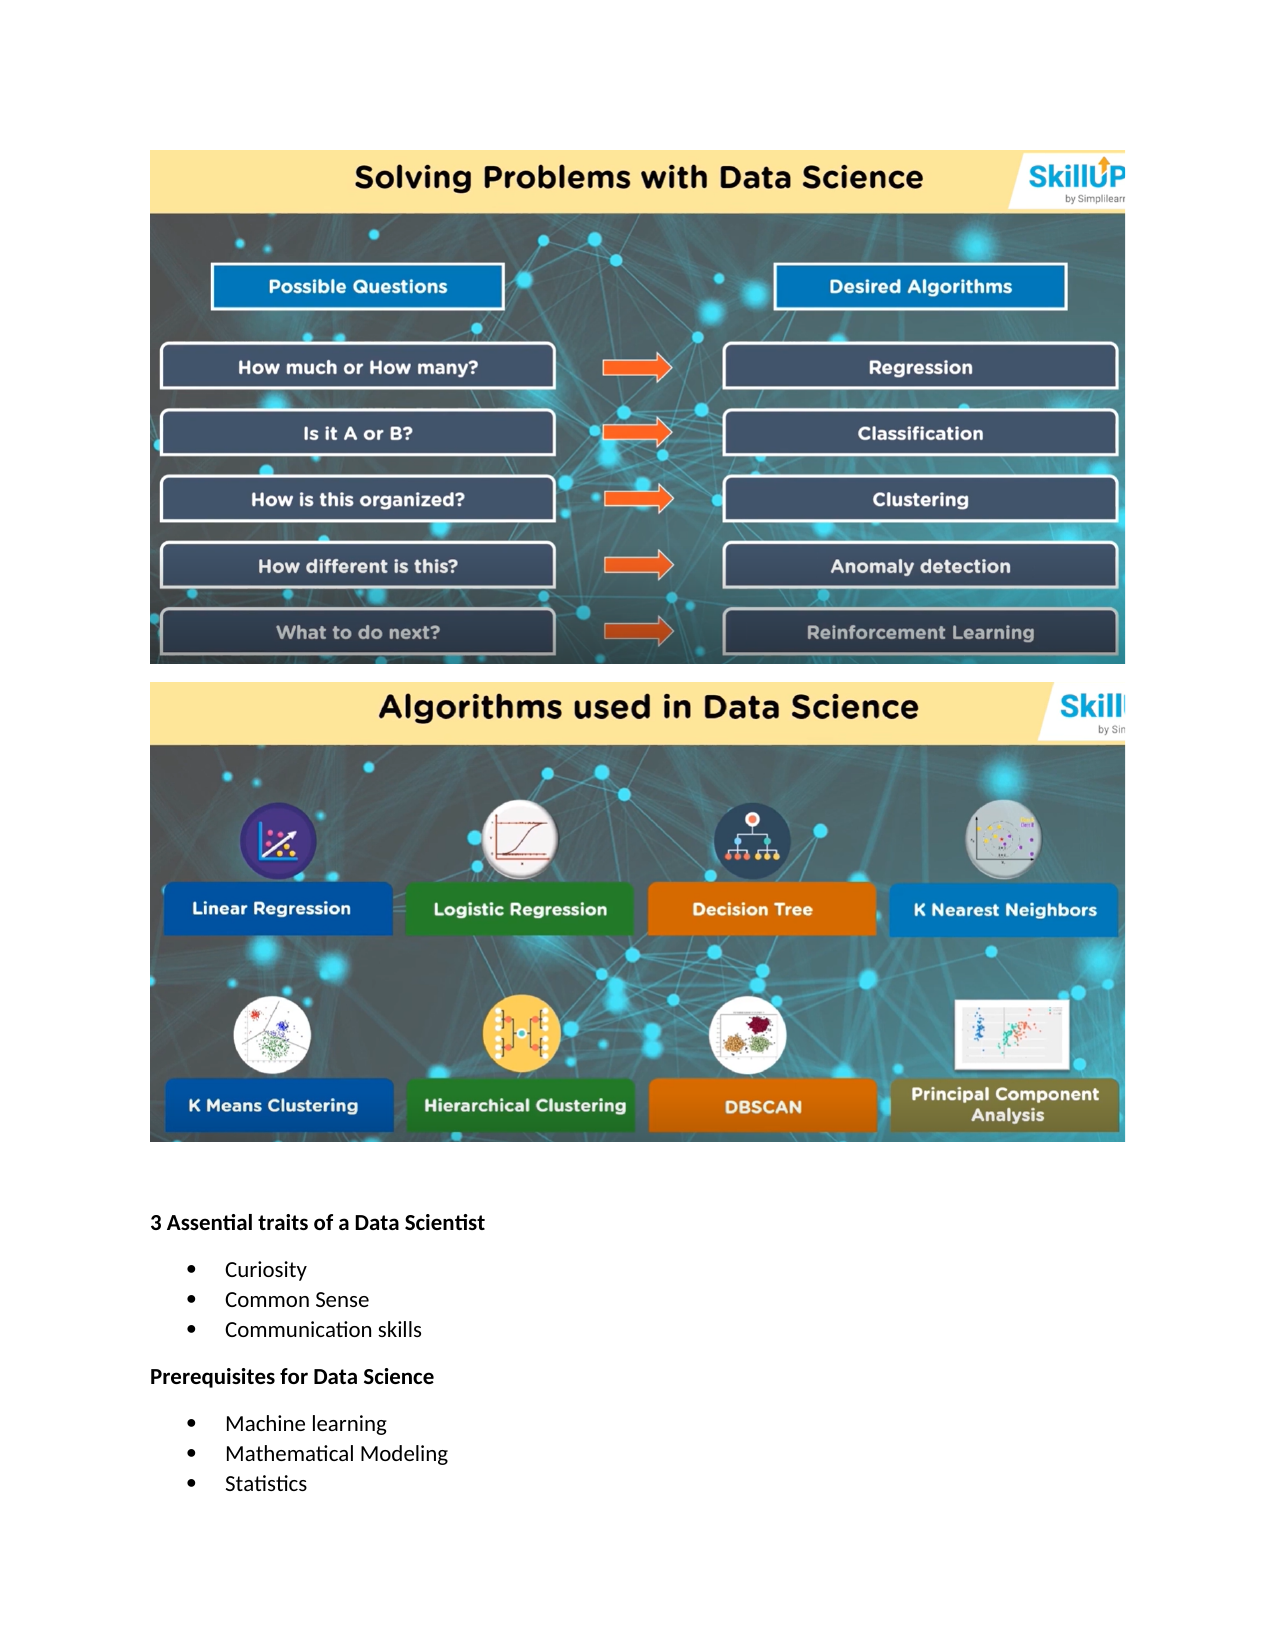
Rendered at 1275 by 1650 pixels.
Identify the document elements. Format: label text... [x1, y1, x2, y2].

list Machine learning [187, 1409, 1125, 1437]
list Statistics [187, 1469, 1125, 1497]
picture [150, 150, 1125, 664]
picture [1115, 169, 1122, 177]
list Common Sense [187, 1285, 1125, 1313]
picture [150, 682, 1125, 1142]
text 3 Assential traits of a Data Scientist [150, 1208, 1125, 1236]
list Mathematical Modeling [187, 1439, 1125, 1467]
list Communication skills [187, 1315, 1125, 1343]
list Curiosity [187, 1255, 1125, 1283]
text Prerequisites for Data Science [150, 1362, 1125, 1390]
